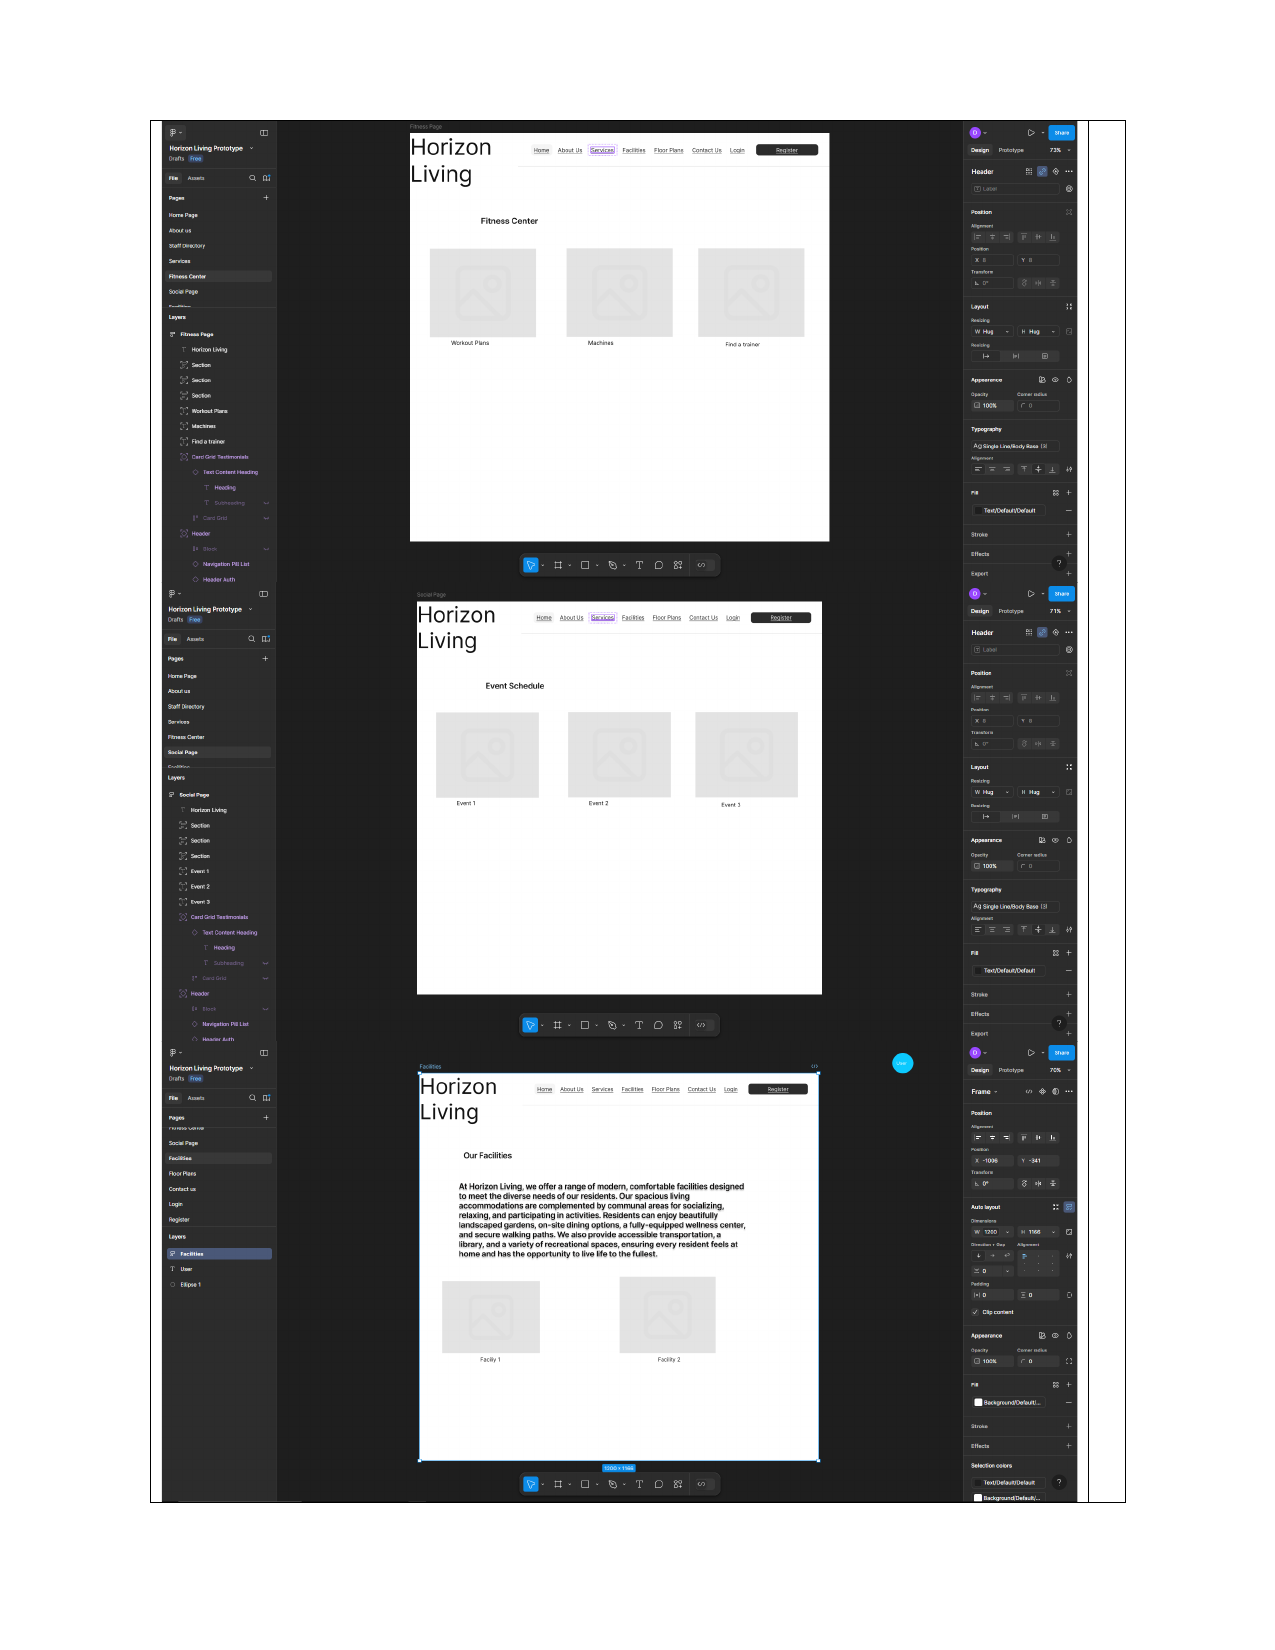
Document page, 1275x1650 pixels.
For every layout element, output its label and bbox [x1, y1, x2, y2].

table_cell [1089, 121, 1125, 1502]
picture [161, 121, 1078, 1502]
table_cell [1078, 121, 1088, 1502]
table_cell [151, 121, 161, 1502]
